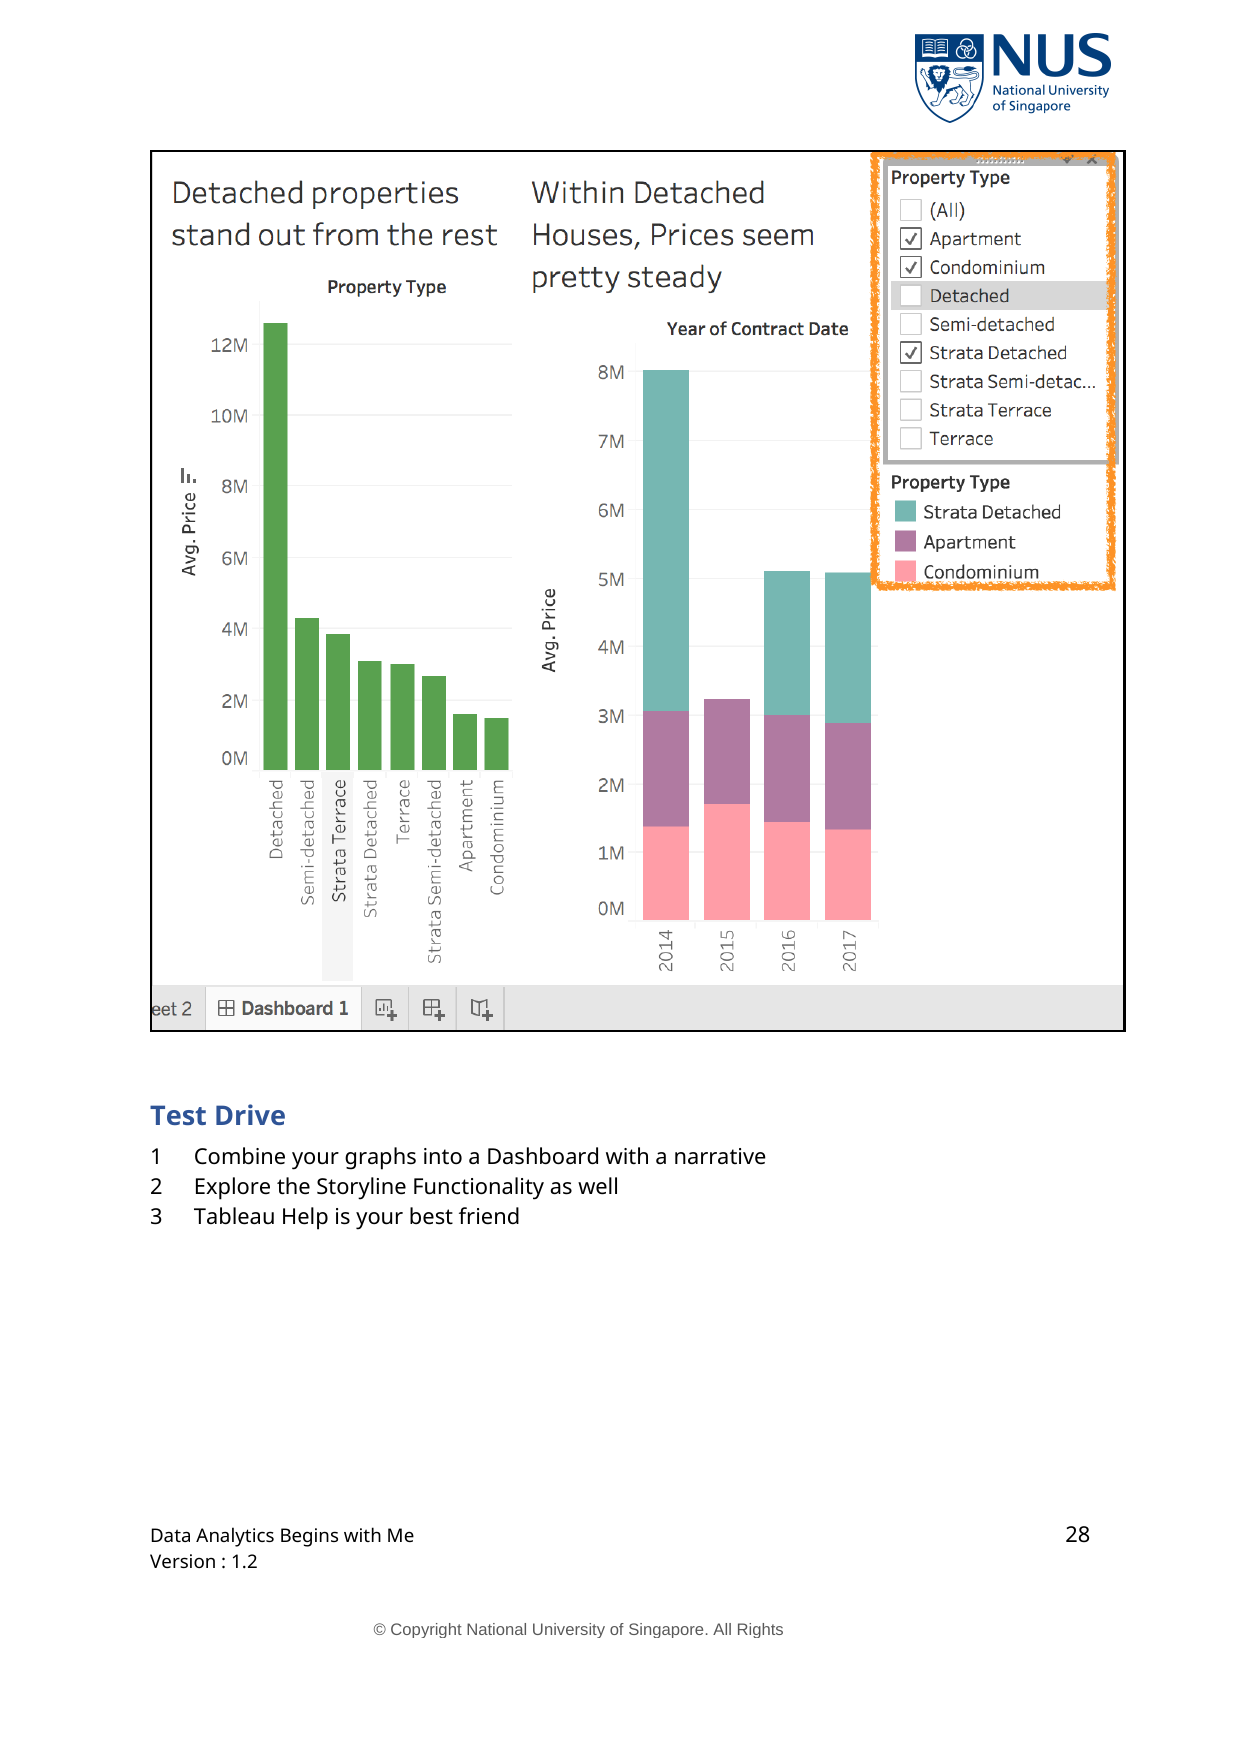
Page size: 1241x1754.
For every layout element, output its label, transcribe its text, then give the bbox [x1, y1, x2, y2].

subtitle Test Drive [150, 1096, 1090, 1133]
list Explore the Storyline Functionality as well [150, 1171, 1090, 1201]
picture [901, 18, 1118, 131]
list Tableau Help is your best friend [150, 1201, 1090, 1231]
list Combine your graphs into a Dashboard with a narrative [150, 1141, 1090, 1171]
picture [152, 152, 1123, 1030]
